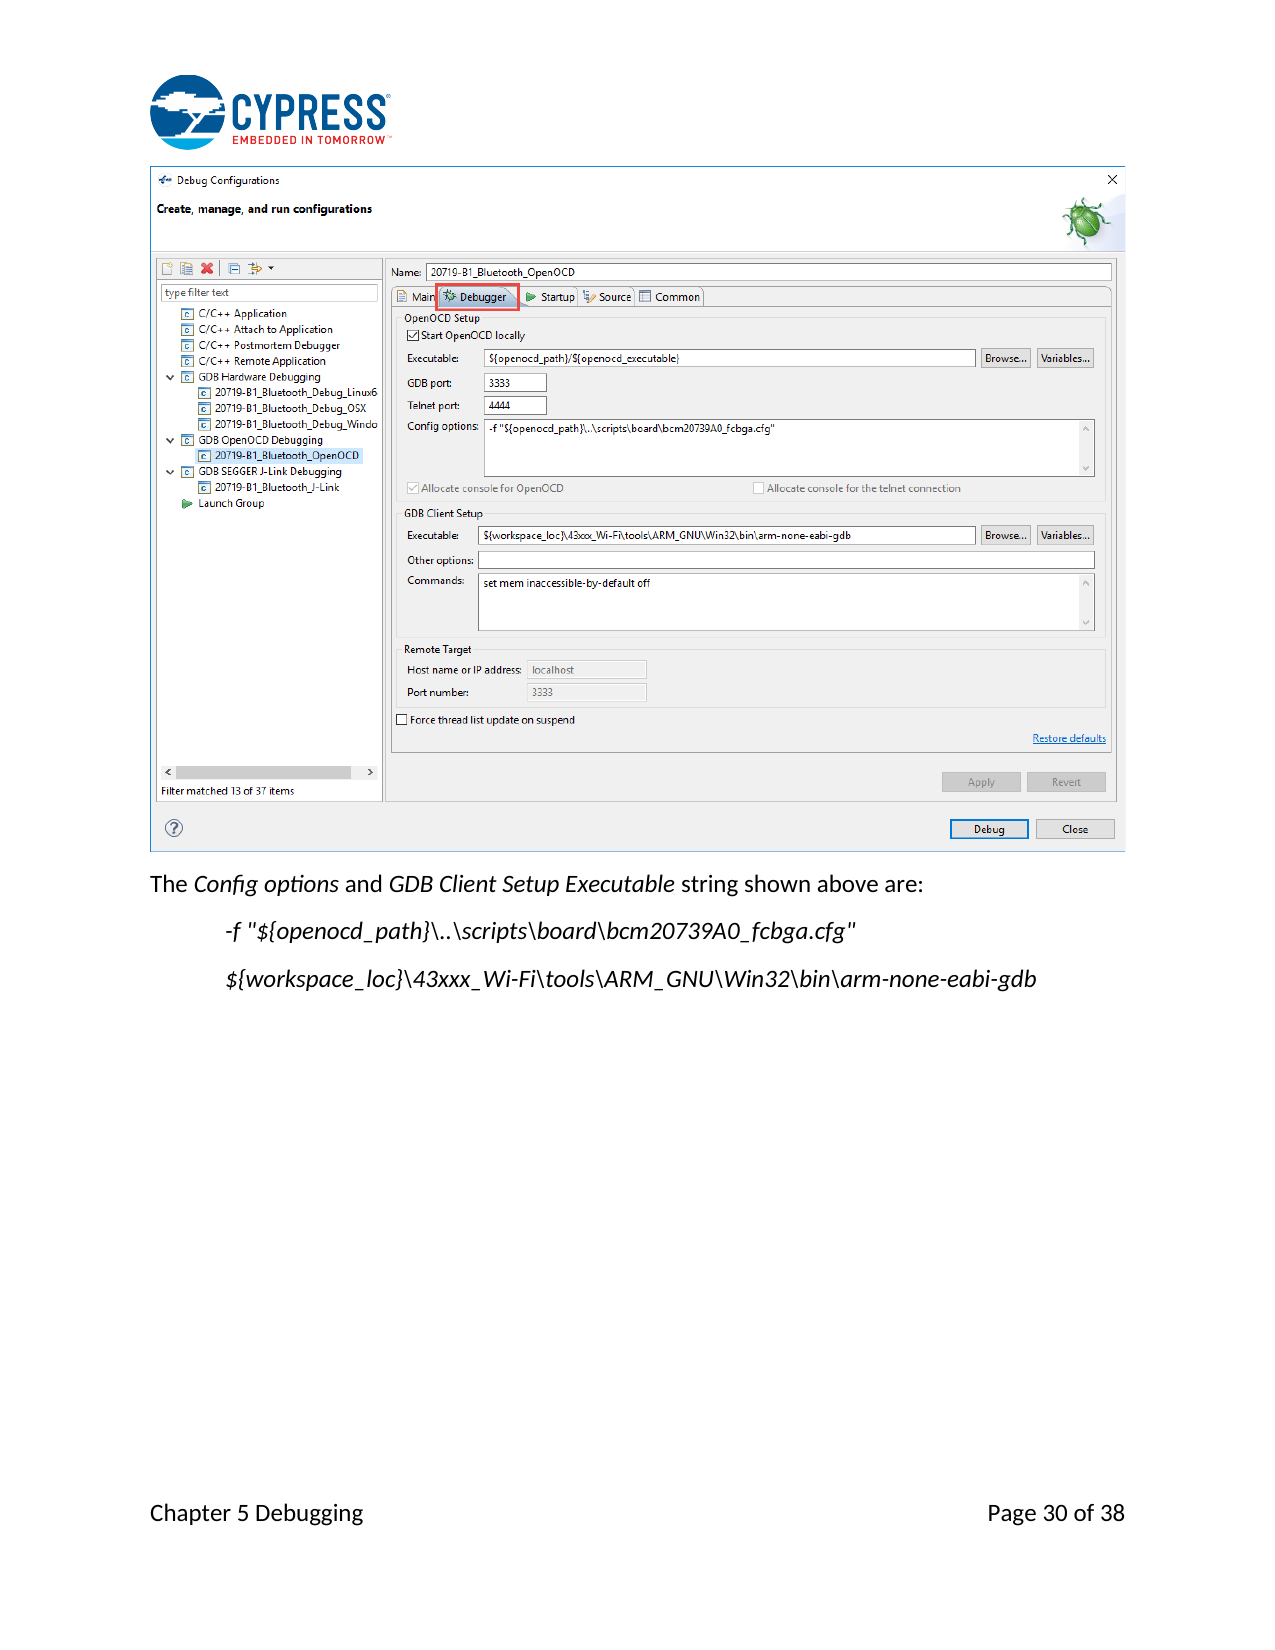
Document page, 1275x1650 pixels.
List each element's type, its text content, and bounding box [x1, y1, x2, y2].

picture [150, 75, 392, 150]
picture [150, 166, 1125, 852]
text -f "${openocd_path}\..\scripts\board\bcm20739A0_fcbga.cfg" [225, 916, 1125, 946]
text The Config options and GDB Client Setup Executable string shown above are: [150, 868, 1125, 899]
text ${workspace_loc}\43xxx_Wi-Fi\tools\ARM_GNU\Win32\bin\arm-none-eabi-gdb [225, 963, 1125, 993]
